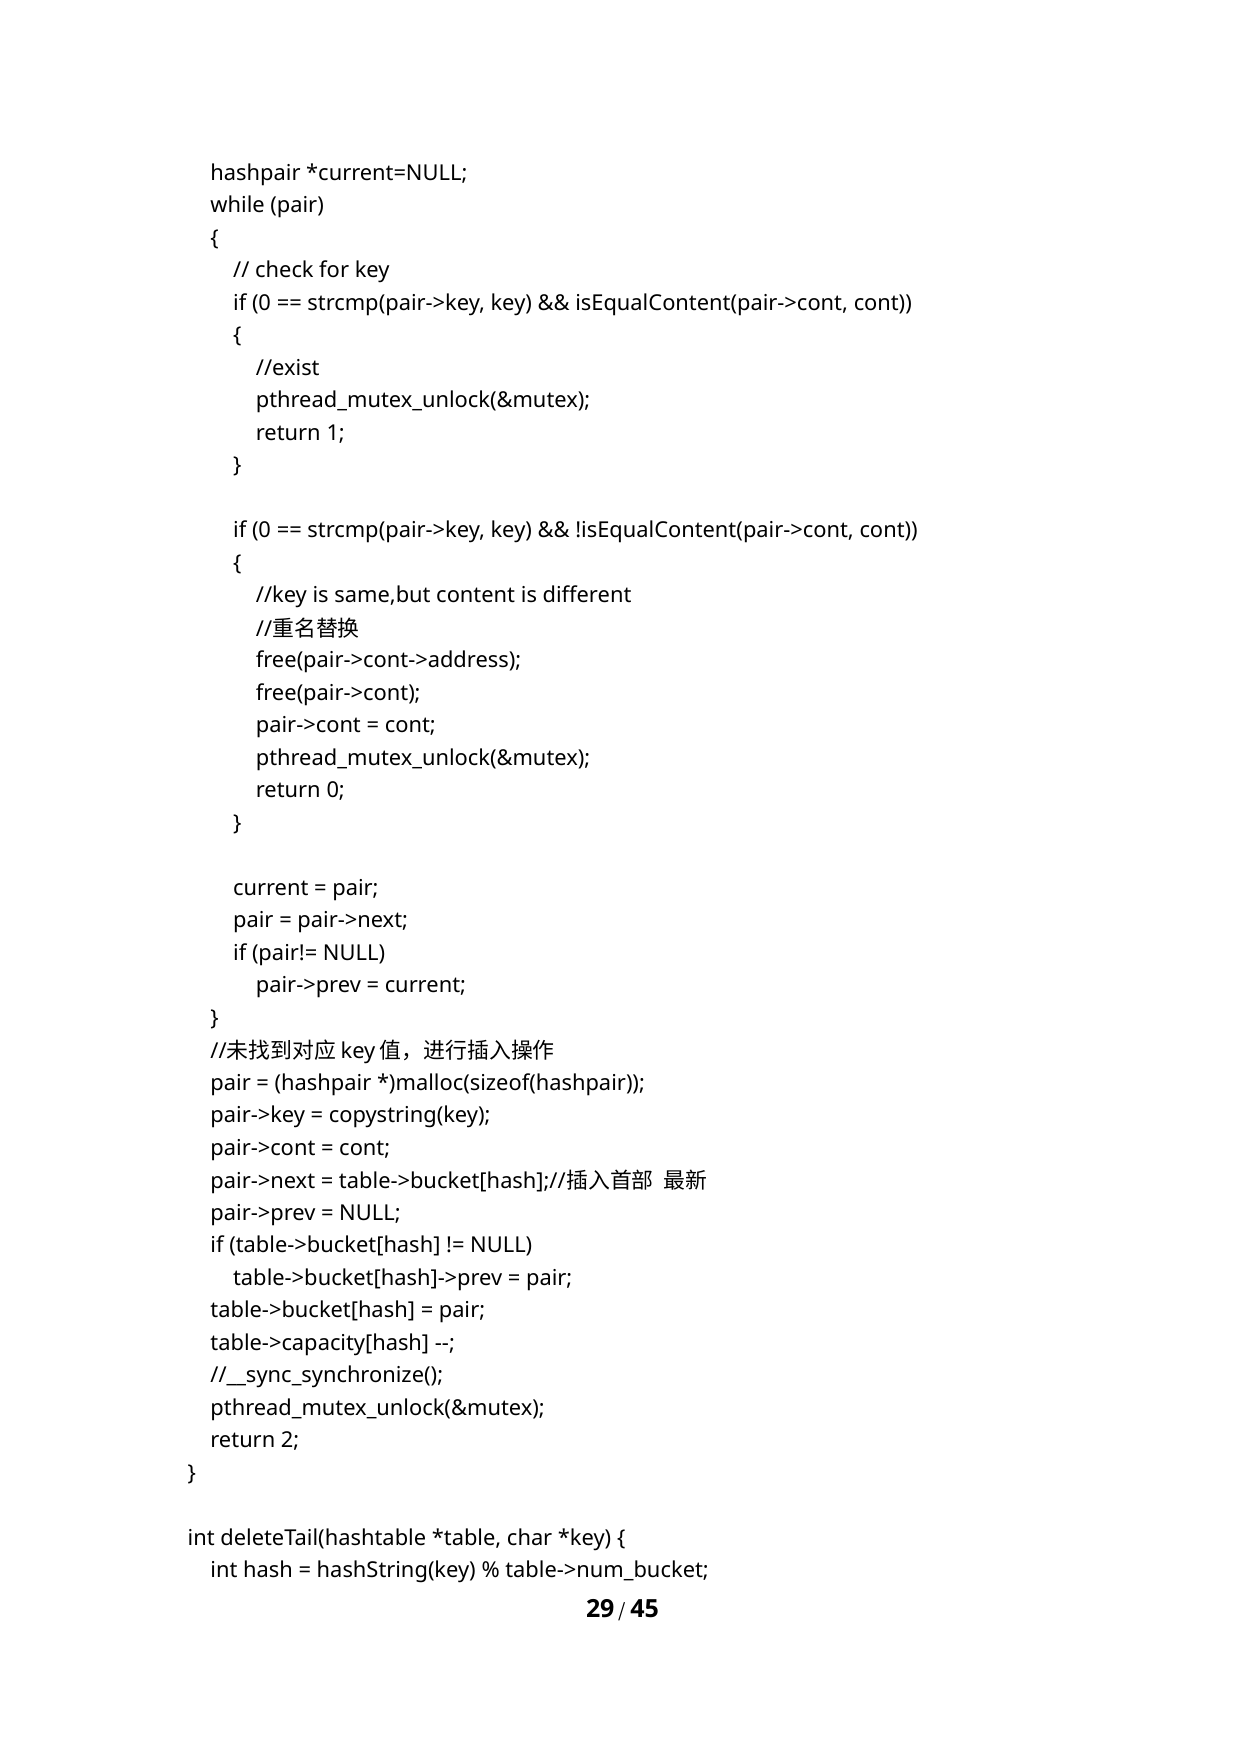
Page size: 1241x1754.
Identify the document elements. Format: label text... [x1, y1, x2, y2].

text //__sync_synchronize(); [187, 1358, 1053, 1391]
text table->bucket[hash] = pair; [187, 1293, 1053, 1326]
text pair->prev = current; [187, 968, 1053, 1001]
text int deleteTail(hashtable *table, char *key) { [187, 1521, 1053, 1553]
text pair = (hashpair *)malloc(sizeof(hashpair)); [187, 1066, 1053, 1098]
text int hash = hashString(key) % table->num_bucket; [187, 1553, 1053, 1586]
text table->bucket[hash]->prev = pair; [187, 1261, 1053, 1293]
text } [187, 1456, 1053, 1488]
text free(pair->cont); [187, 676, 1053, 708]
text pair->key = copystring(key); [187, 1098, 1053, 1131]
text table->capacity[hash] --; [187, 1326, 1053, 1358]
text } [187, 1001, 1053, 1033]
text if (table->bucket[hash] != NULL) [187, 1228, 1053, 1261]
text if (pair!= NULL) [187, 936, 1053, 968]
text // check for key [187, 253, 1053, 286]
text pair = pair->next; [187, 903, 1053, 936]
text pthread_mutex_unlock(&mutex); [187, 1391, 1053, 1423]
text return 2; [187, 1423, 1053, 1456]
text { [187, 546, 1053, 578]
text if (0 == strcmp(pair->key, key) && isEqualContent(pair->cont, cont)) [187, 286, 1053, 318]
text //exist [187, 351, 1053, 383]
text return 1; [187, 416, 1053, 448]
text current = pair; [187, 871, 1053, 903]
text pthread_mutex_unlock(&mutex); [187, 741, 1053, 773]
text //key is same,but content is different [187, 578, 1053, 611]
text } [187, 448, 1053, 481]
text while (pair) [187, 188, 1053, 221]
text pair->next = table->bucket[hash];//插入首部 最新 [187, 1163, 1053, 1196]
text pair->cont = cont; [187, 708, 1053, 741]
text //未找到对应key值，进行插入操作 [187, 1033, 1053, 1066]
text { [187, 221, 1053, 253]
text return 0; [187, 773, 1053, 806]
text pair->cont = cont; [187, 1131, 1053, 1163]
text { [187, 318, 1053, 351]
text pthread_mutex_unlock(&mutex); [187, 383, 1053, 416]
text } [187, 806, 1053, 838]
text free(pair->cont->address); [187, 643, 1053, 676]
text if (0 == strcmp(pair->key, key) && !isEqualContent(pair->cont, cont)) [187, 513, 1053, 546]
text //重名替换 [187, 611, 1053, 643]
text pair->prev = NULL; [187, 1196, 1053, 1228]
text hashpair *current=NULL; [187, 156, 1053, 188]
